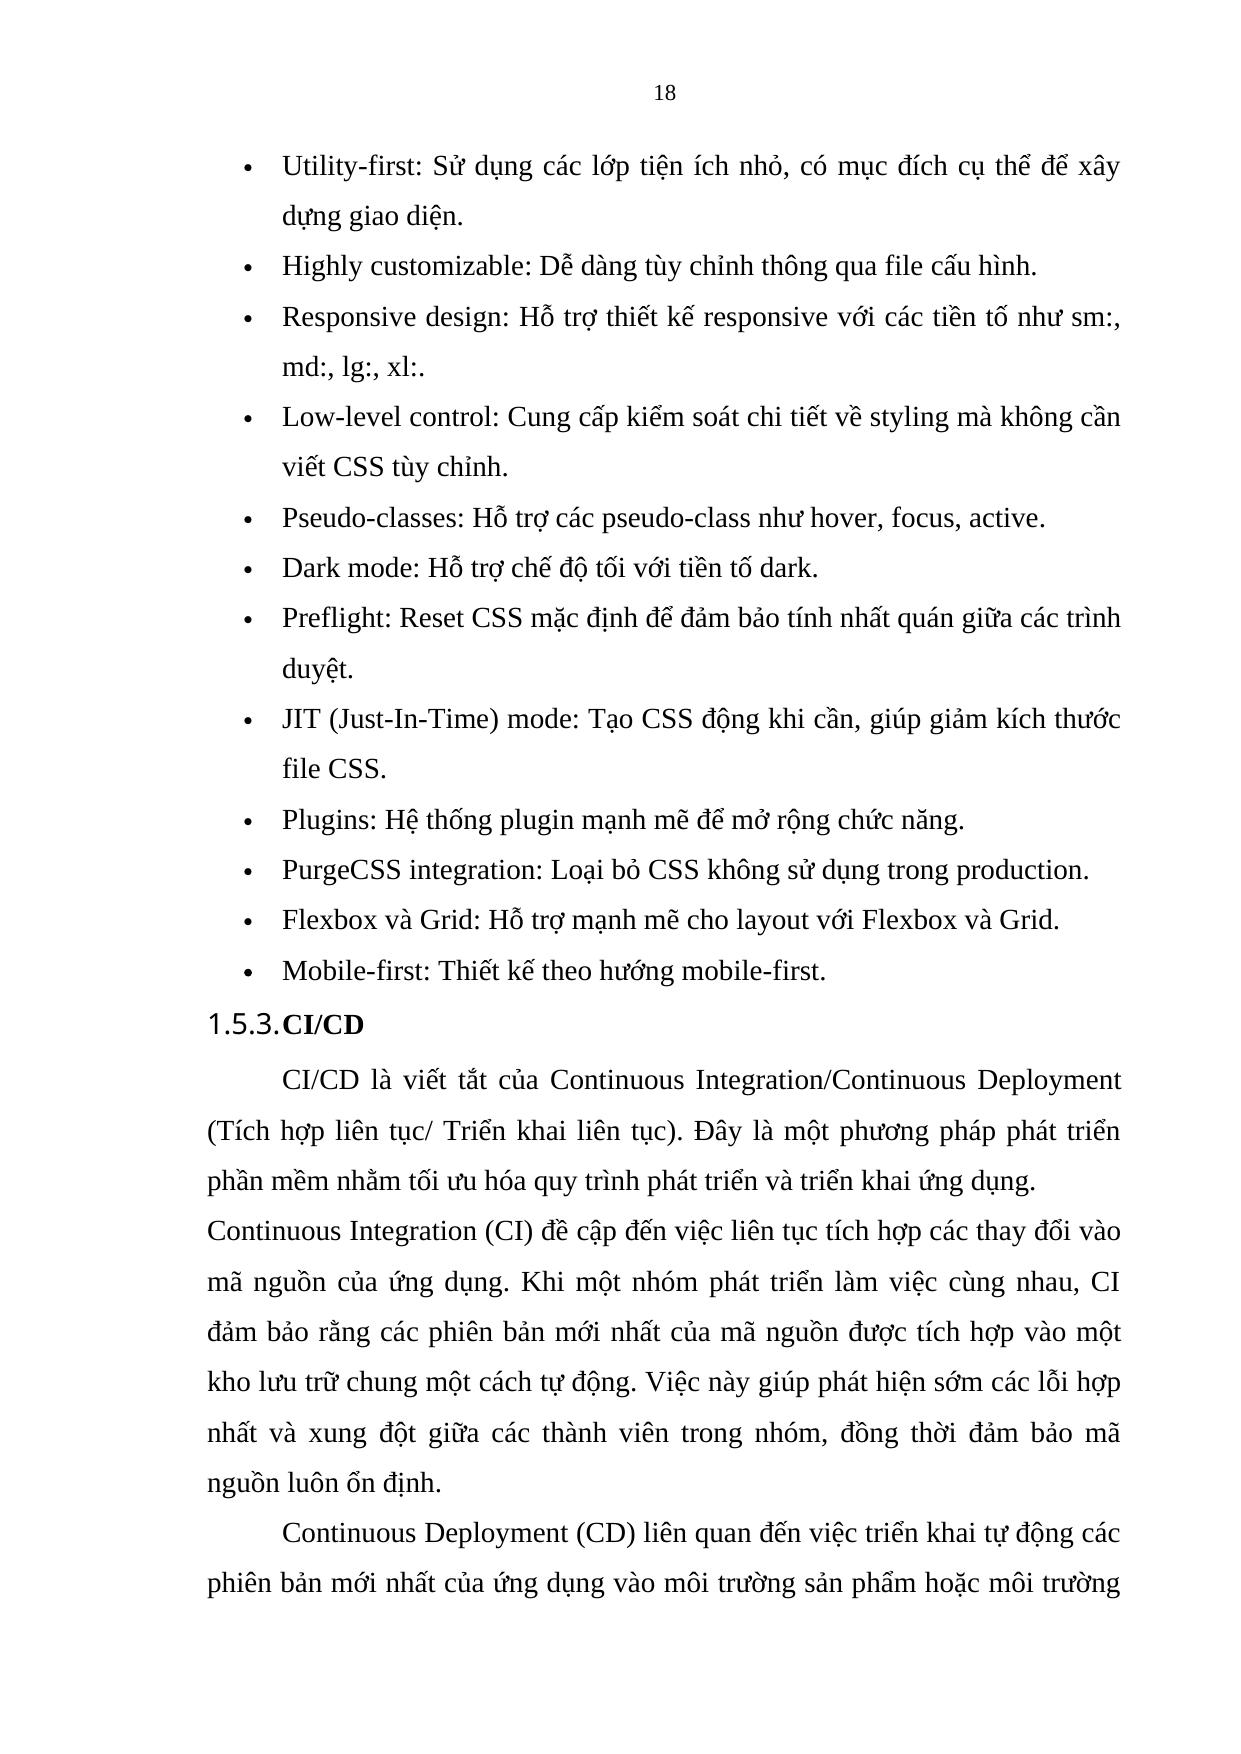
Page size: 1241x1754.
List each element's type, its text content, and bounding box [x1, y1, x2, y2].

list Responsive design: Hỗ trợ thiết kế responsive với các tiền tố như sm:, md:, lg:, xl:. [244, 299, 1122, 382]
list Utility-first: Sử dụng các lớp tiện ích nhỏ, có mục đích cụ thể để xây dựng giao diện. [244, 148, 1122, 232]
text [207, 1515, 1122, 1599]
list Pseudo-classes: Hỗ trợ các pseudo-class như hover, focus, active. [244, 500, 1122, 533]
list Mobile-first: Thiết kế theo hướng mobile-first. [244, 953, 1122, 986]
list PurgeCSS integration: Loại bỏ CSS không sử dụng trong production. [244, 852, 1122, 886]
list Low-level control: Cung cấp kiểm soát chi tiết về styling mà không cần viết CSS tùy chỉnh. [244, 399, 1122, 483]
list Highly customizable: Dễ dàng tùy chỉnh thông qua file cấu hình. [244, 248, 1122, 282]
list Dark mode: Hỗ trợ chế độ tối với tiền tố dark. [244, 550, 1122, 584]
list Preflight: Reset CSS mặc định để đảm bảo tính nhất quán giữa các trình duyệt. [244, 601, 1122, 684]
text CI/CD là viết tắt của Continuous Integration/Continuous Deployment (Tích hợp liên tục/ Triển khai liên tục). Đây là một phương pháp phát triển phần mềm nhằm tối ưu hóa quy trình phát triển và triển khai ứng dụng. [207, 1062, 1122, 1197]
text Continuous Integration (CI) đề cập đến việc liên tục tích hợp các thay đổi vào mã nguồn của ứng dụng. Khi một nhóm phát triển làm việc cùng nhau, CI đảm bảo rằng các phiên bản mới nhất của mã nguồn được tích hợp vào một kho lưu trữ chung một cách tự động. Việc này giúp phát hiện sớm các lỗi hợp nhất và xung đột giữa các thành viên trong nhóm, đồng thời đảm bảo mã nguồn luôn ổn định. [207, 1213, 1122, 1498]
list Plugins: Hệ thống plugin mạnh mẽ để mở rộng chức năng. [244, 802, 1122, 835]
list Flexbox và Grid: Hỗ trợ mạnh mẽ cho layout với Flexbox và Grid. [244, 902, 1122, 936]
list JIT (Just-In-Time) mode: Tạo CSS động khi cần, giúp giảm kích thước file CSS. [244, 701, 1122, 785]
subtitle CI/CD [207, 1003, 1122, 1043]
